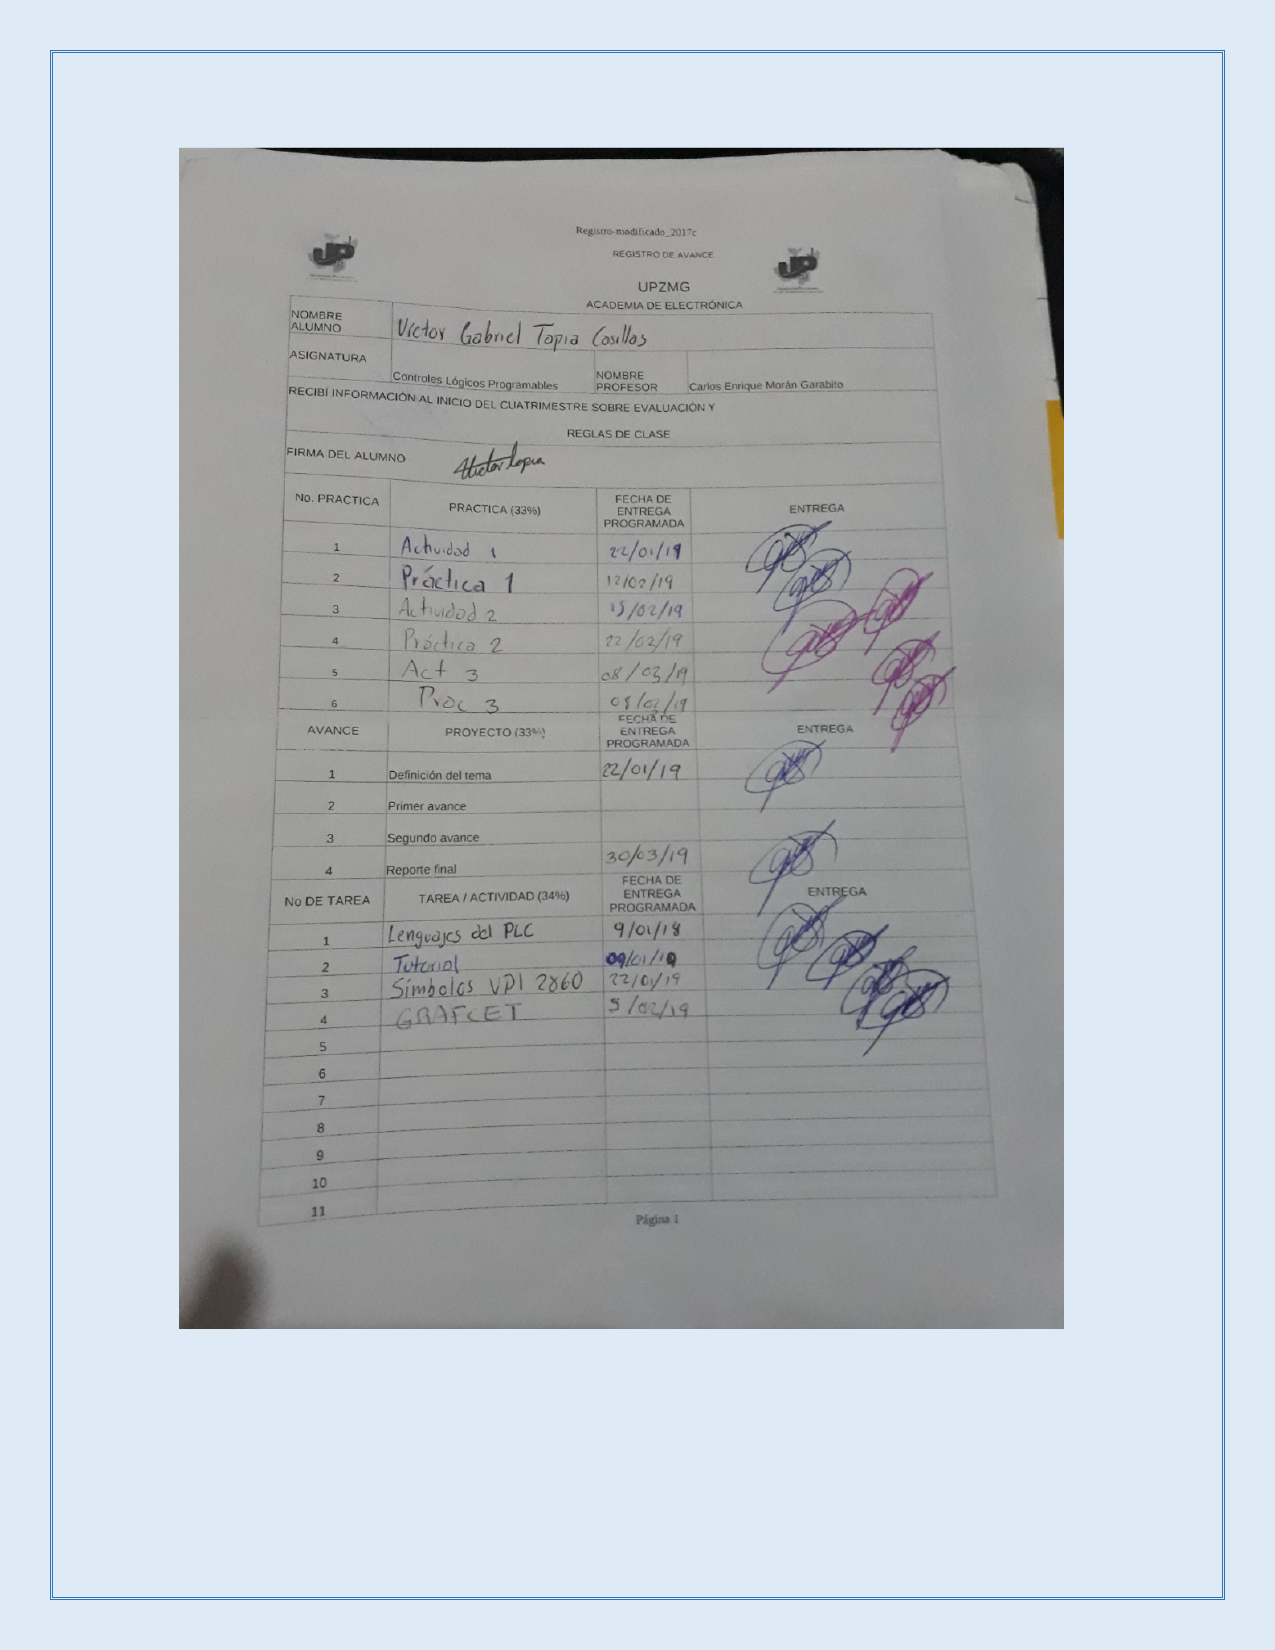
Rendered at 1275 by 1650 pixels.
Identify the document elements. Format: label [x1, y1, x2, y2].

picture [179, 149, 1064, 1328]
